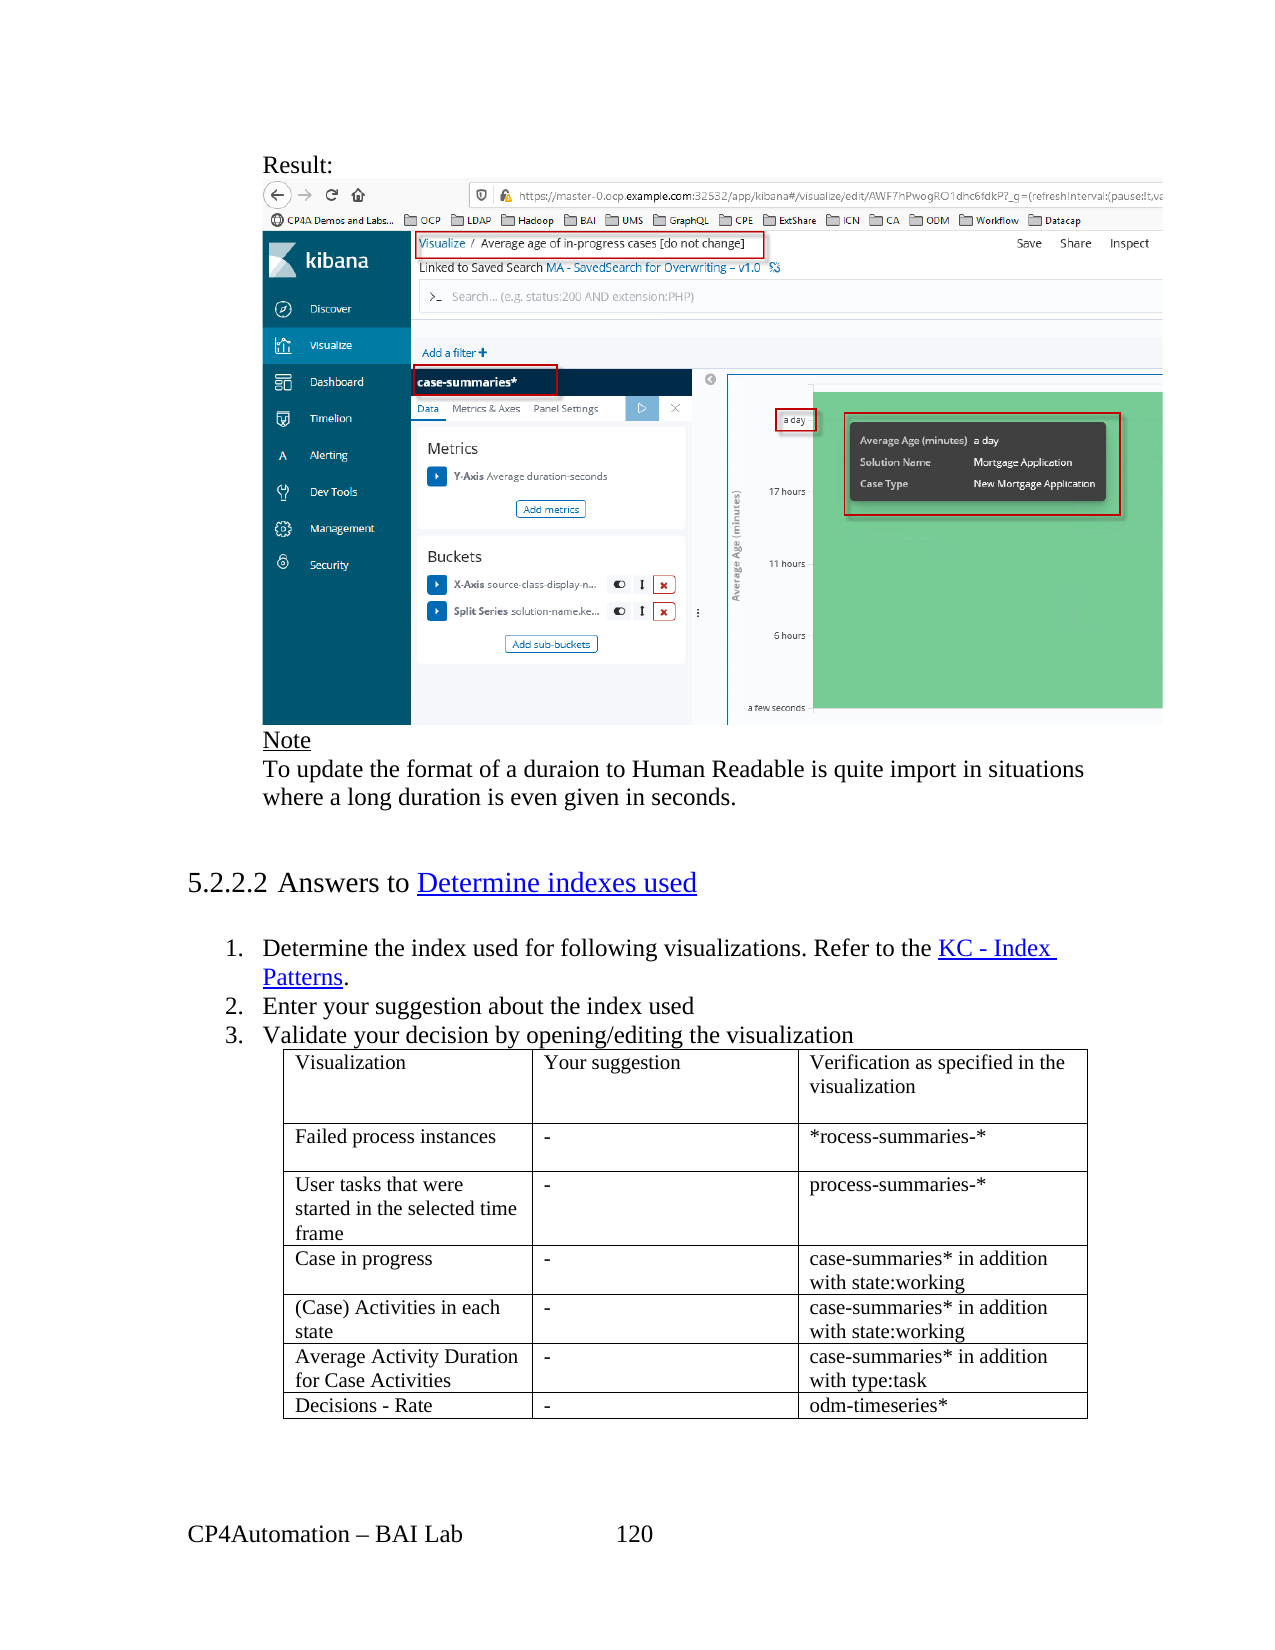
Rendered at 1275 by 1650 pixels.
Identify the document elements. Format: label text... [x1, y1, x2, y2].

table_cell process-summaries-* [799, 1172, 1087, 1244]
picture [270, 243, 295, 277]
text Result: Note To update the format of a duraion to Human Readable is quite import in situations where a long duration is even given in seconds. [262, 725, 1087, 811]
table_cell Case in progress [284, 1246, 532, 1294]
table_cell *rocess-summaries-* [799, 1124, 1087, 1171]
list Validate your decision by opening/editing the visualization [225, 1020, 1087, 1048]
picture [352, 257, 356, 267]
table_header Your suggestion [533, 1050, 798, 1123]
table_cell (Case) Activities in each state [284, 1295, 532, 1343]
table_cell Average Activity Duration for Case Activities [284, 1344, 532, 1392]
table_cell - [533, 1124, 798, 1171]
table_header Visualization [284, 1050, 532, 1123]
table_cell - [533, 1393, 798, 1417]
table_cell - [533, 1246, 798, 1294]
table_cell Failed process instances [284, 1124, 532, 1171]
picture [262, 178, 1163, 725]
table_cell odm-timeseries* [799, 1393, 1087, 1417]
list Enter your suggestion about the index used [225, 991, 1087, 1020]
table_cell Decisions - Rate [284, 1393, 532, 1417]
table_cell case-summaries* in addition with state:working [799, 1295, 1087, 1343]
table_cell case-summaries* in addition with type:task [799, 1344, 1087, 1392]
table_header Verification as specified in the visualization [799, 1050, 1087, 1123]
table_cell case-summaries* in addition with state:working [799, 1246, 1087, 1294]
table_cell User tasks that were started in the selected time frame [284, 1172, 532, 1244]
text Result: Note To update the format of a duraion to Human Readable is quite import in situations where a long duration is even given in seconds. [262, 150, 1087, 178]
table_cell - [533, 1344, 798, 1392]
table_cell - [533, 1295, 798, 1343]
list Determine the index used for following visualizations. Refer to the KC - Index Patterns. [225, 933, 1087, 991]
list Answers to Determine indexes used [187, 865, 1087, 898]
table_cell - [533, 1172, 798, 1244]
picture [324, 253, 330, 267]
